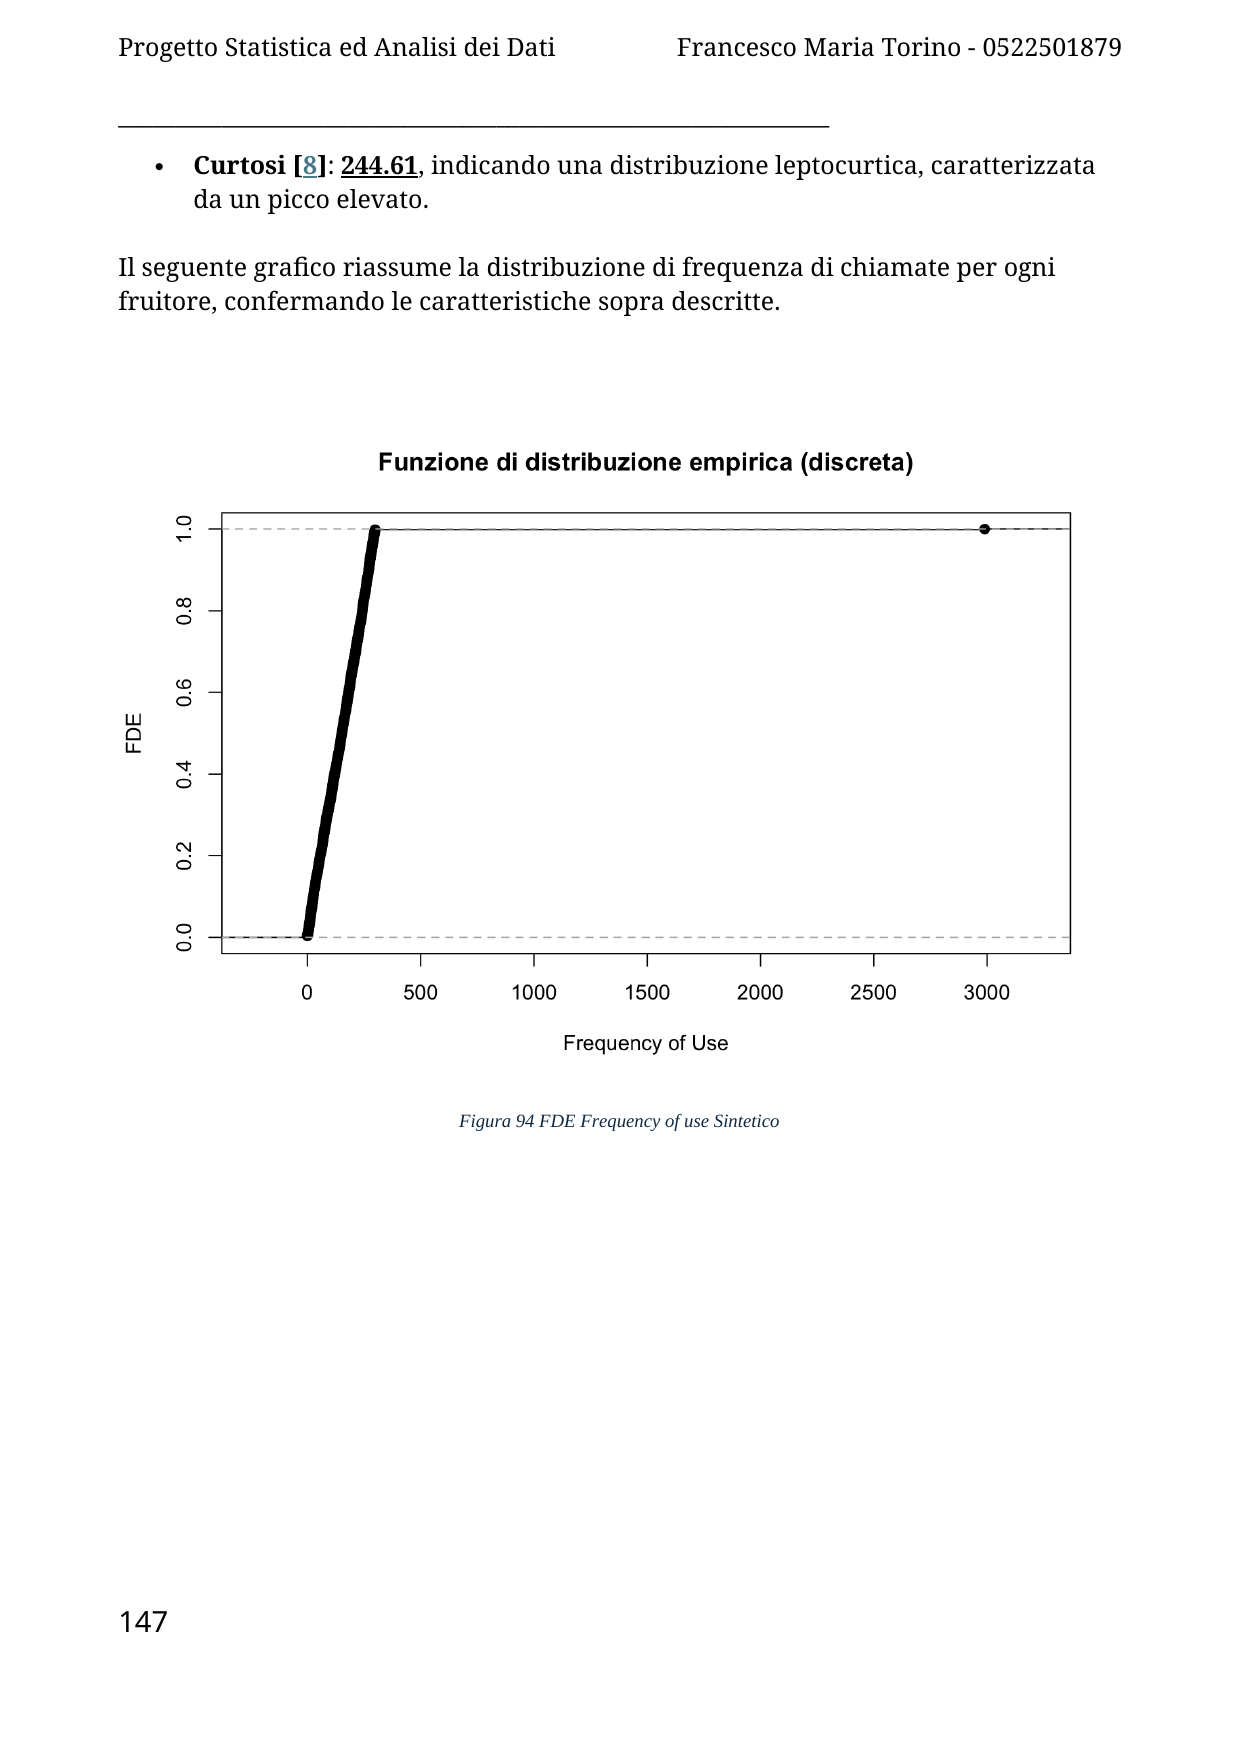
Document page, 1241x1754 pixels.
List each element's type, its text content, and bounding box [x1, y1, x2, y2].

picture [118, 409, 1123, 1082]
list Curtosi [8]: 244.61, indicando una distribuzione leptocurtica, caratterizzata da un picco elevato. [156, 148, 1122, 216]
text Il seguente grafico riassume la distribuzione di frequenza di chiamate per ogni fruitore, confermando le caratteristiche sopra descritte. [118, 250, 1122, 318]
text Figura 94 FDE Frequency of use Sintetico [118, 1110, 1122, 1132]
